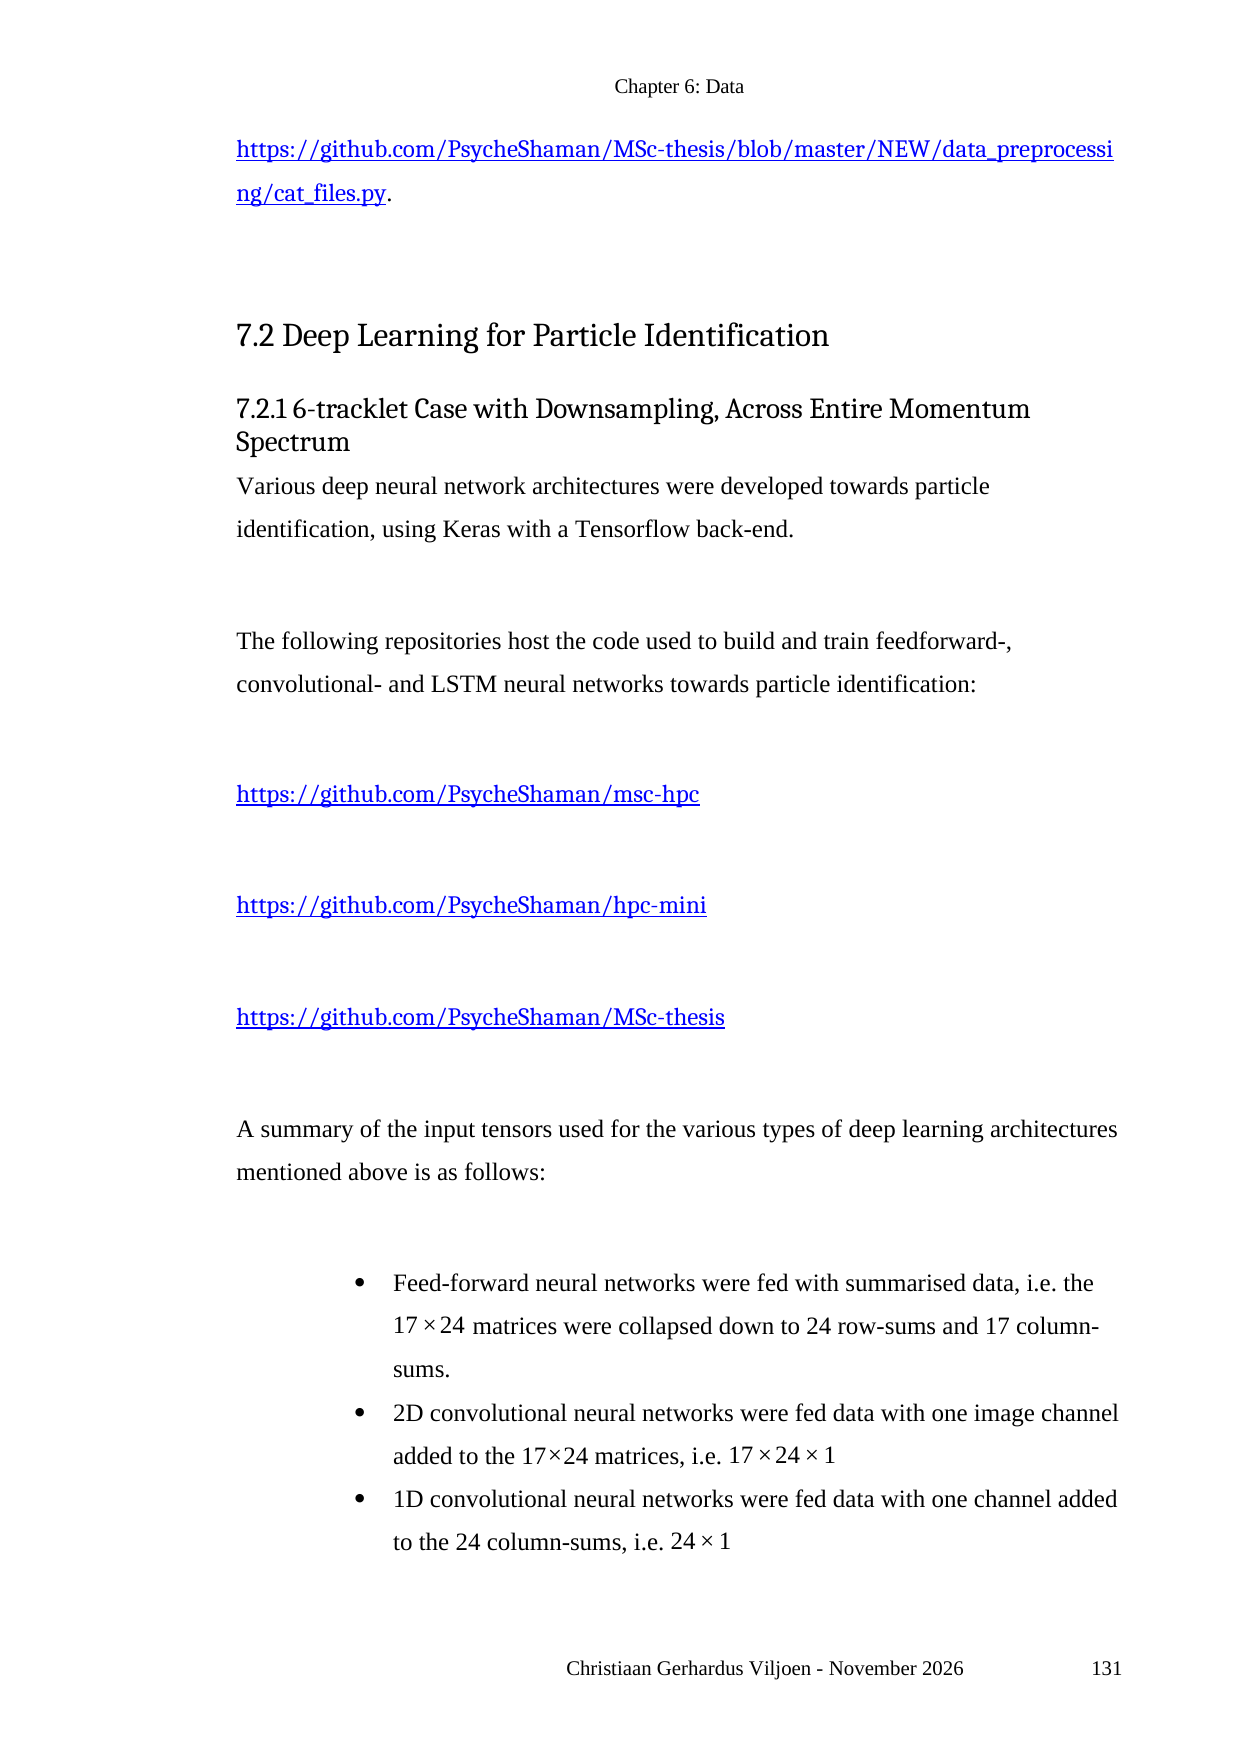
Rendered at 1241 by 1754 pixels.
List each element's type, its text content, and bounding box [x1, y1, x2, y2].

list 2D convolutional neural networks were fed data with one image channel added to the 1724 matrices, i.e. [355, 1398, 1122, 1469]
list 1D convolutional neural networks were fed data with one channel added to the 24 column-sums, i.e. [355, 1484, 1122, 1556]
subtitle Deep Learning for Particle Identification [236, 316, 1122, 354]
text The following repositories host the code used to build and train feedforward-, convolutional- and LSTM neural networks towards particle identification: [236, 626, 1122, 698]
text https://github.com/PsycheShaman/MSc-thesis [236, 1003, 1122, 1031]
text https://github.com/PsycheShaman/msc-hpc [236, 780, 1122, 809]
list Feed-forward neural networks were fed with summarised data, i.e. the matrices were collapsed down to 24 row-sums and 17 column-sums. [355, 1268, 1122, 1383]
text https://github.com/PsycheShaman/hpc-mini [236, 891, 1122, 920]
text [236, 135, 1122, 208]
subtitle 6-tracklet Case with Downsampling, Across Entire Momentum Spectrum [236, 392, 1122, 459]
text Various deep neural network architectures were developed towards particle identification, using Keras with a Tensorflow back-end. [236, 471, 1122, 543]
text A summary of the input tensors used for the various types of deep learning architectures mentioned above is as follows: [236, 1114, 1122, 1186]
